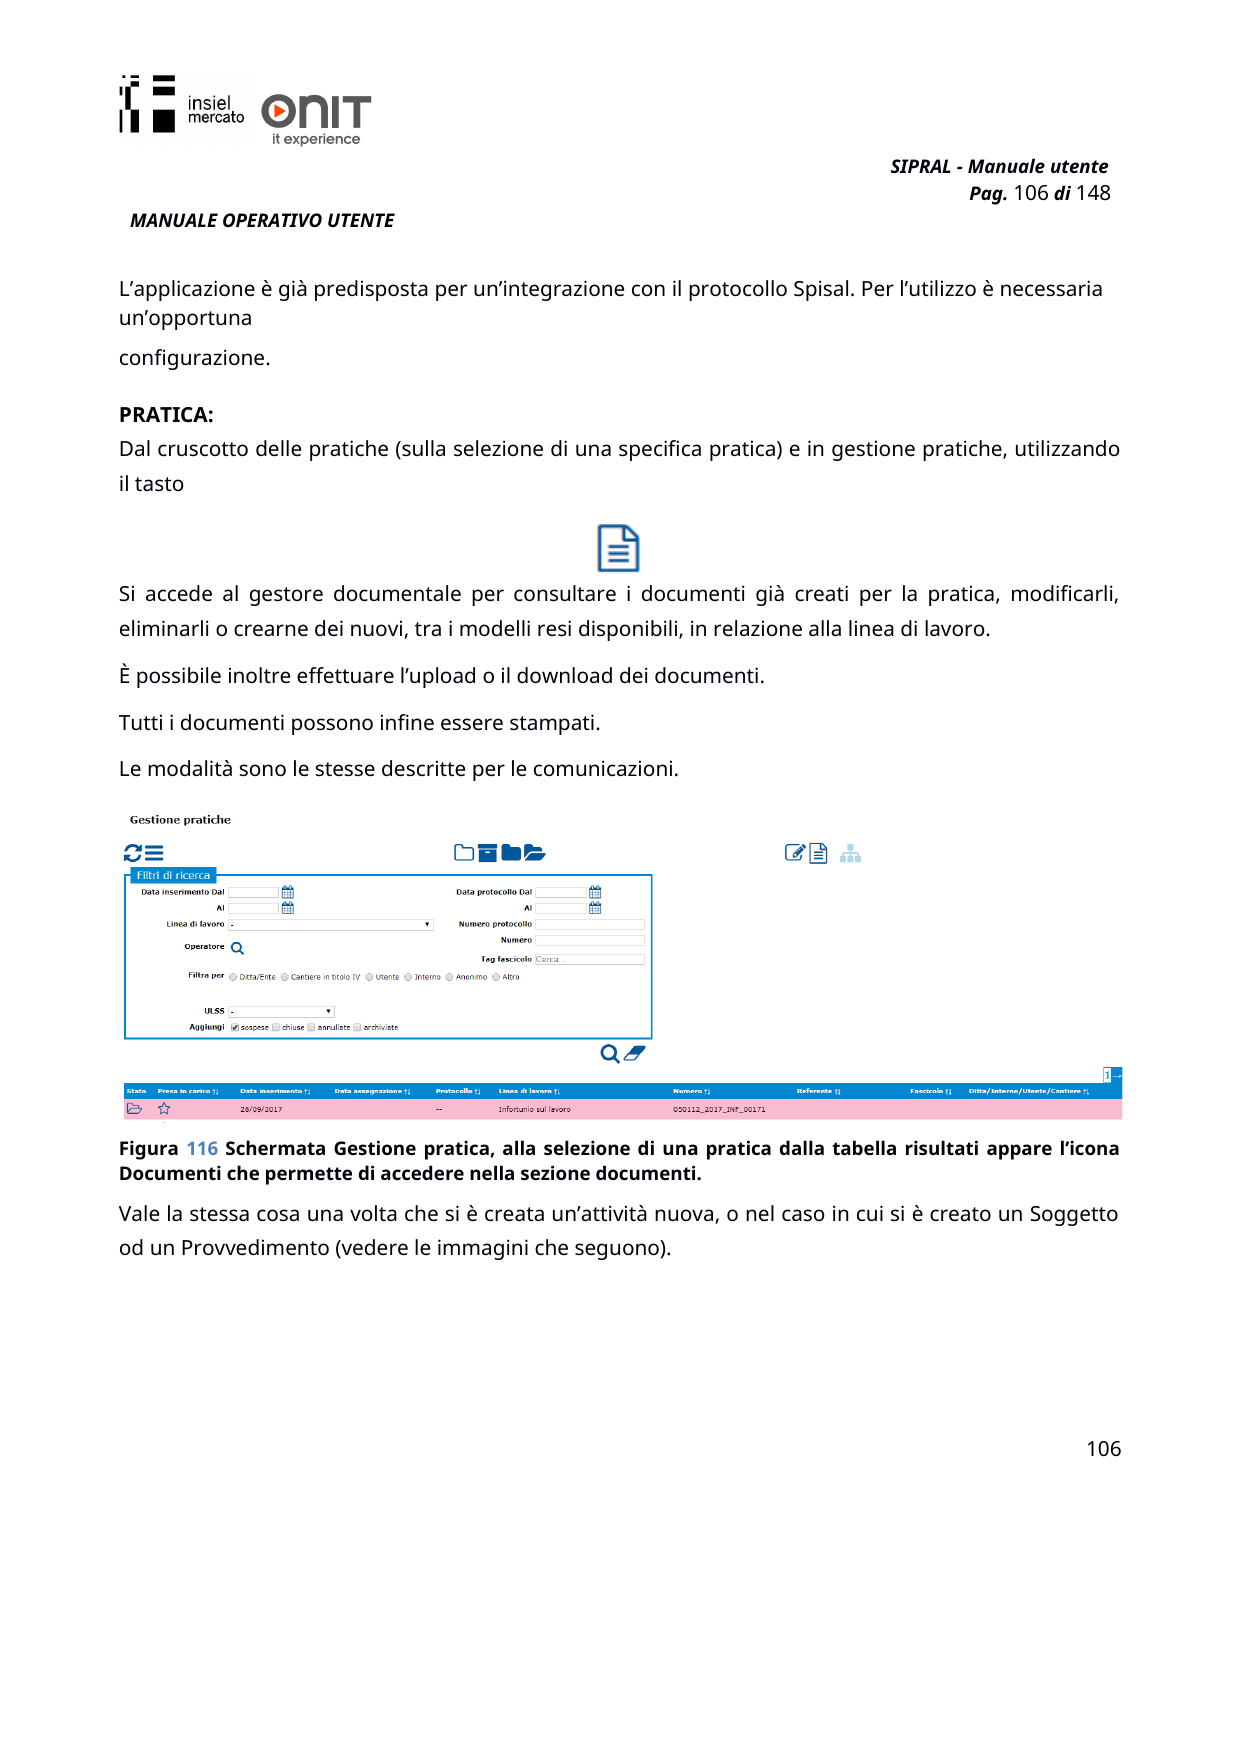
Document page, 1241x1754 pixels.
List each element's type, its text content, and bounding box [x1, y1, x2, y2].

text Le modalità sono le stesse descritte per le comunicazioni. [119, 754, 1121, 783]
text PRATICA: [119, 400, 1121, 428]
picture [118, 813, 1123, 1123]
picture [257, 91, 376, 149]
text configurazione. [119, 343, 1121, 371]
text Tutti i documenti possono infine essere stampati. [119, 708, 1121, 736]
text Figura 116 Schermata Gestione pratica, alla selezione di una pratica dalla tabella risultati appare l’icona Documenti che permette di accedere nella sezione documenti. [119, 1135, 1121, 1186]
text Dal cruscotto delle pratiche (sulla selezione di una specifica pratica) e in gestione pratiche, utilizzando il tasto [119, 434, 1121, 497]
picture [118, 73, 252, 149]
picture [596, 515, 645, 580]
text Si accede al gestore documentale per consultare i documenti già creati per la pratica, modificarli, eliminarli o crearne dei nuovi, tra i modelli resi disponibili, in relazione alla linea di lavoro. [119, 579, 1121, 642]
text Vale la stessa cosa una volta che si è creata un’attività nuova, o nel caso in cui si è creato un Soggetto od un Provvedimento (vedere le immagini che seguono). [119, 1199, 1121, 1262]
text L’applicazione è già predisposta per un’integrazione con il protocollo Spisal. Per l’utilizzo è necessaria un’opportuna [119, 274, 1121, 331]
text È possibile inoltre effettuare l’upload o il download dei documenti. [119, 661, 1121, 689]
